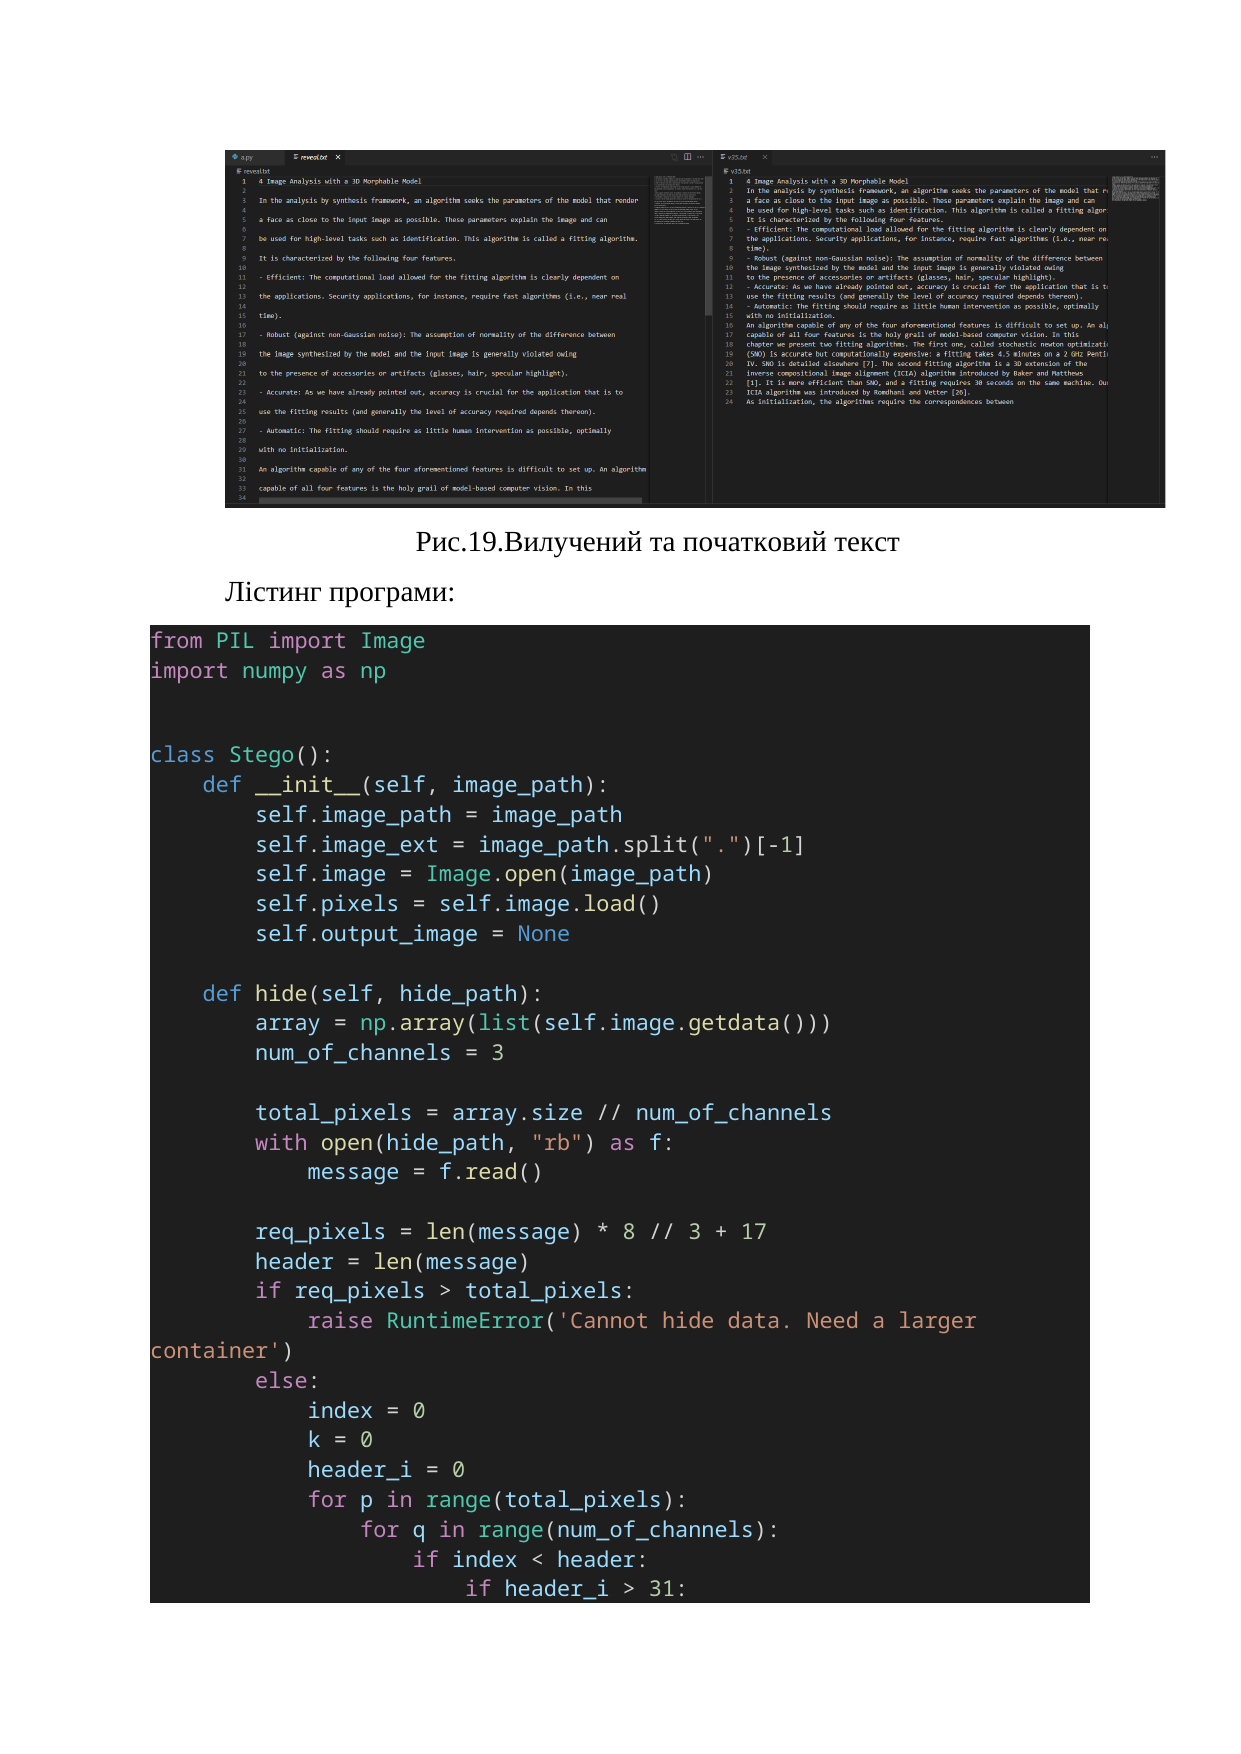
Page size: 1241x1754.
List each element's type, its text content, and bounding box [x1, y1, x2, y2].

text def hide(self, hide_path): [150, 977, 1090, 1007]
text k = 0 [150, 1424, 1090, 1454]
text if req_pixels > total_pixels: [150, 1275, 1090, 1305]
text Рис.19.Вилучений та початковий текст [225, 524, 1090, 558]
text self.image = Image.open(image_path) [150, 858, 1090, 888]
text message = f.read() [150, 1156, 1090, 1186]
text self.image_ext = image_path.split(".")[-1] [150, 828, 1090, 858]
text for q in range(num_of_channels): [150, 1514, 1090, 1543]
text total_pixels = array.size // num_of_channels [150, 1097, 1090, 1126]
text class Stego(): [150, 739, 1090, 769]
text self.image_path = image_path [150, 799, 1090, 828]
text def __init__(self, image_path): [150, 769, 1090, 799]
text Лістинг програми: [225, 574, 1090, 608]
text from PIL import Image [150, 625, 1090, 654]
picture [225, 150, 1166, 508]
text else: [150, 1365, 1090, 1394]
text header = len(message) [150, 1246, 1090, 1275]
text if index < header: [150, 1543, 1090, 1573]
text import numpy as np [150, 654, 1090, 684]
text array = np.array(list(self.image.getdata())) [150, 1007, 1090, 1037]
text raise RuntimeError('Cannot hide data. Need a larger container') [150, 1305, 1090, 1365]
text with open(hide_path, "rb") as f: [150, 1126, 1090, 1156]
text if header_i > 31: [150, 1573, 1090, 1603]
text num_of_channels = 3 [150, 1037, 1090, 1067]
text for p in range(total_pixels): [150, 1484, 1090, 1514]
text req_pixels = len(message) * 8 // 3 + 17 [150, 1216, 1090, 1246]
text self.output_image = None [150, 918, 1090, 948]
text self.pixels = self.image.load() [150, 888, 1090, 918]
text index = 0 [150, 1394, 1090, 1424]
text header_i = 0 [150, 1454, 1090, 1484]
